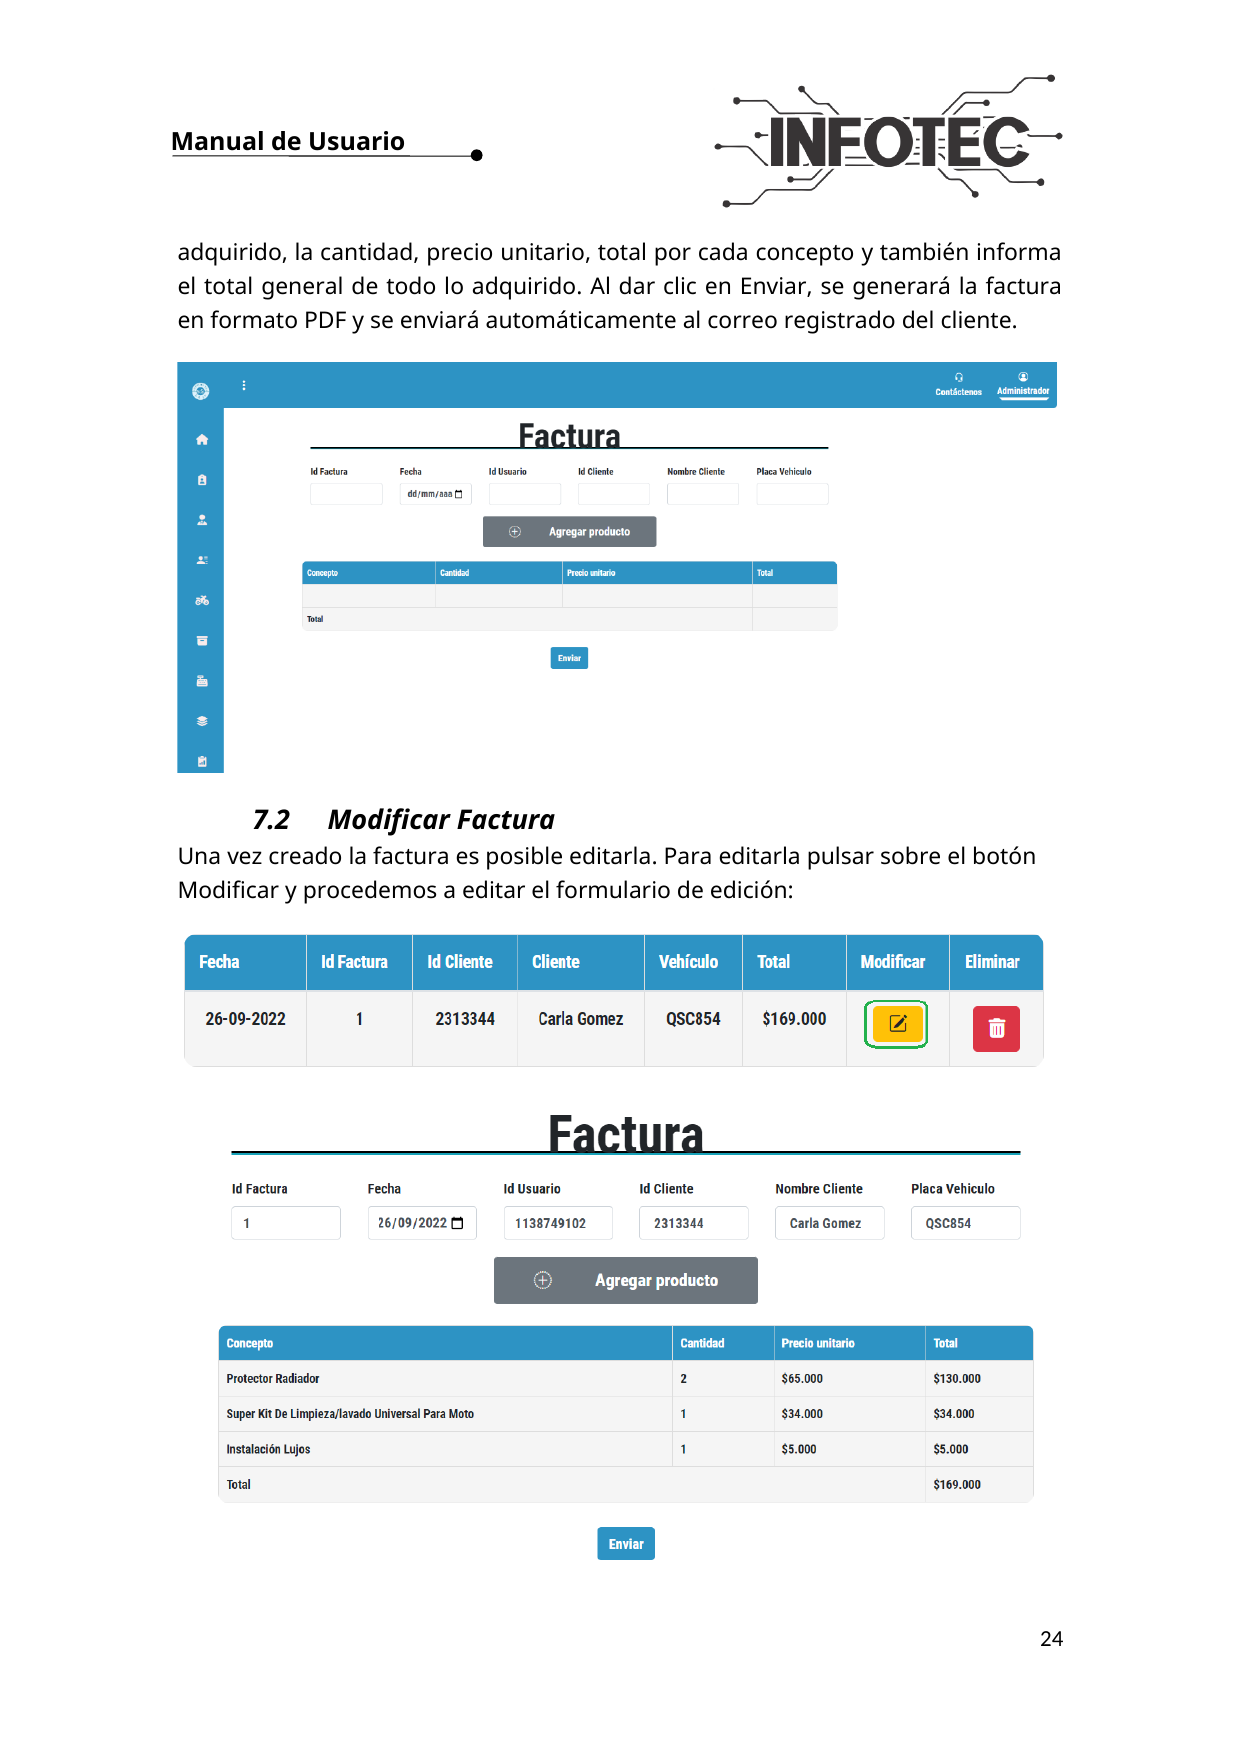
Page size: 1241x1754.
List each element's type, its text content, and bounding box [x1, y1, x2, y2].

picture [712, 73, 1064, 209]
picture [177, 362, 1063, 773]
subtitle Modificar Factura [252, 800, 1063, 837]
text Una vez creado la factura es posible editarla. Para editarla pulsar sobre el botón Modificar y procedemos a editar el formulario de edición: [177, 840, 1063, 905]
picture [177, 924, 1062, 1078]
